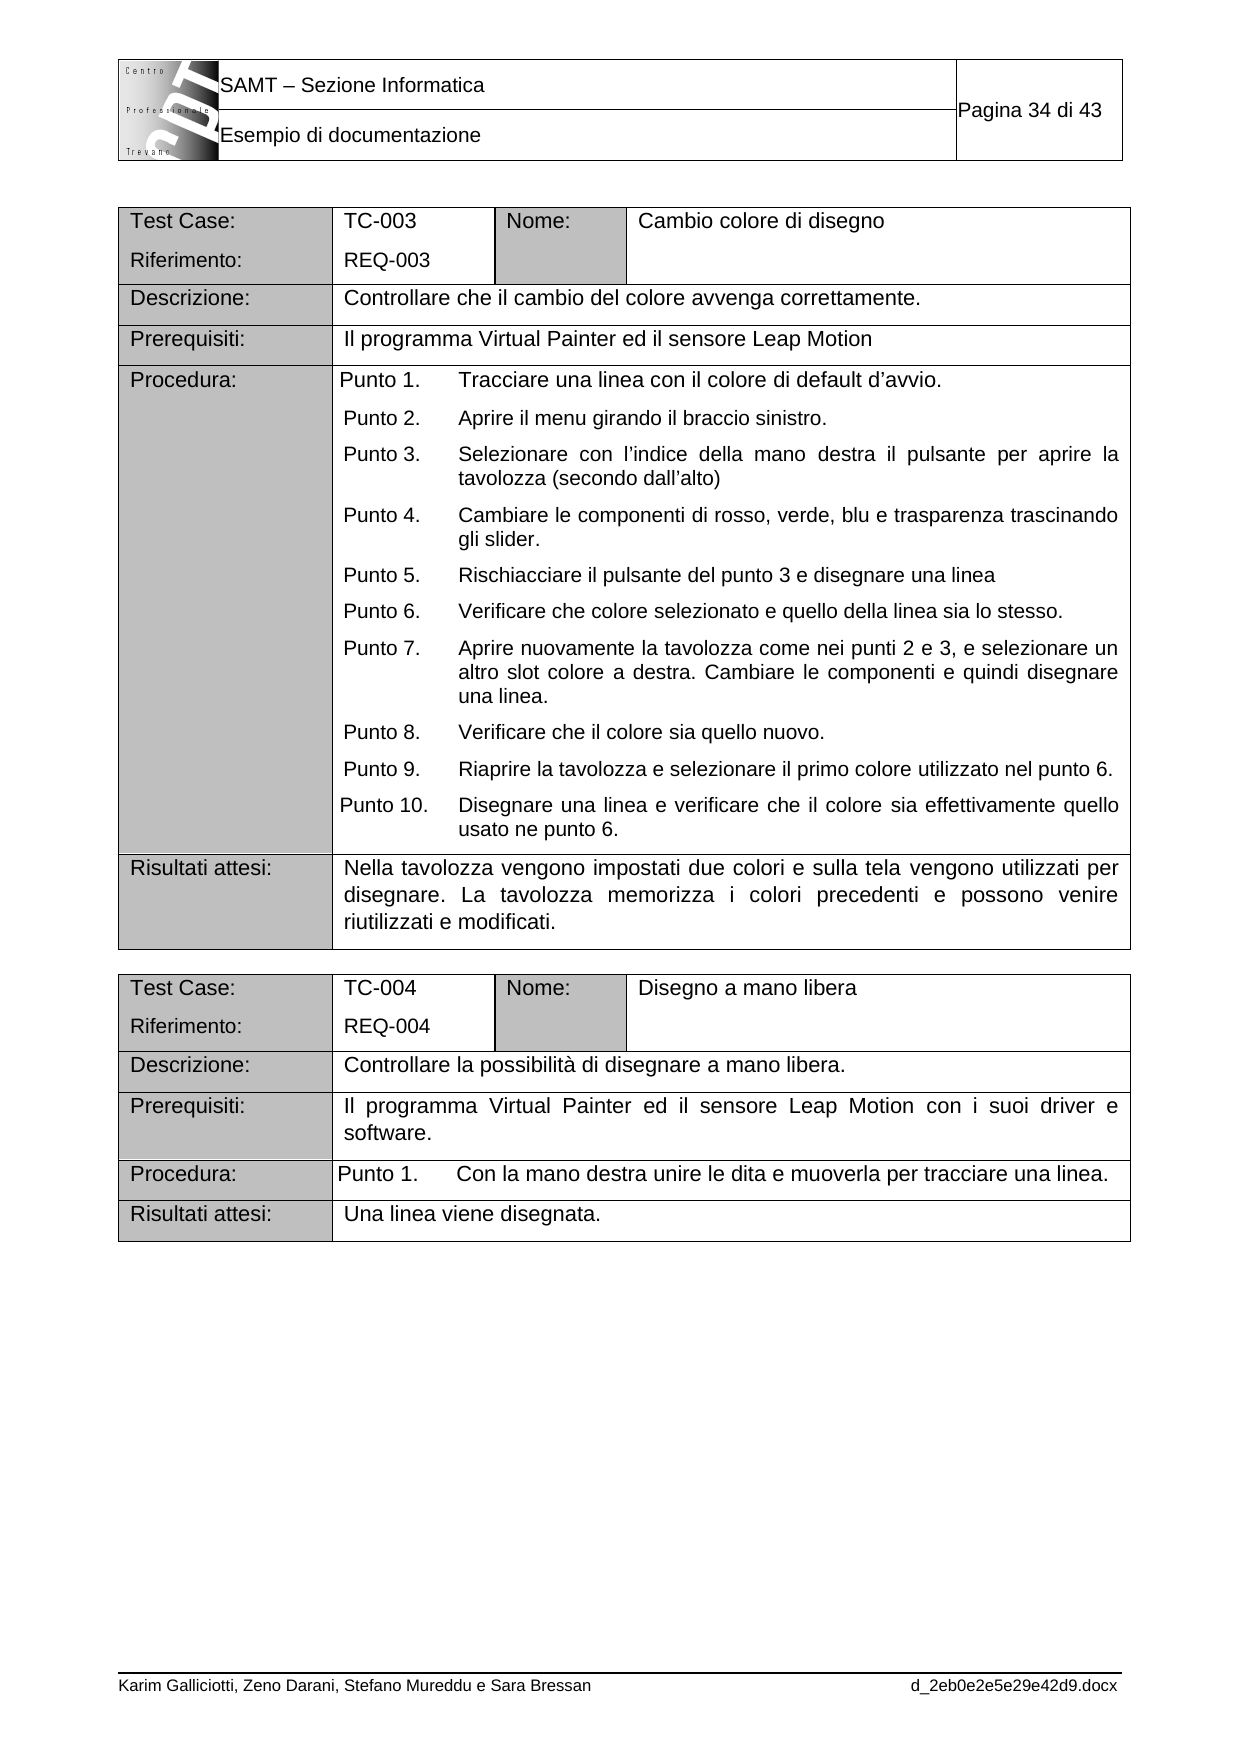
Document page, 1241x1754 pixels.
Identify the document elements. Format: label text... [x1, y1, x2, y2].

table_header TC-004 REQ-004 [333, 975, 494, 1051]
table_cell Descrizione: [119, 285, 332, 325]
table_cell Prerequisiti: [119, 1093, 332, 1159]
table_cell Prerequisiti: [119, 326, 332, 365]
table_header Nome: [496, 975, 626, 1051]
table_cell Procedura: [119, 366, 332, 853]
table_header Cambio colore di disegno [627, 208, 1130, 284]
table_header Disegno a mano libera [627, 975, 1130, 1051]
table_cell Controllare che il cambio del colore avvenga correttamente. [333, 285, 1130, 325]
table_header TC-003 REQ-003 [333, 208, 494, 284]
table_cell Risultati attesi: [119, 855, 332, 949]
table_cell Nella tavolozza vengono impostati due colori e sulla tela vengono utilizzati per disegnare. La tavolozza memorizza i colori precedenti e possono venire riutilizzati e modificati. [333, 855, 1130, 949]
table_cell Una linea viene disegnata. [333, 1201, 1130, 1241]
table_cell Il programma Virtual Painter ed il sensore Leap Motion con i suoi driver e software. [333, 1093, 1130, 1159]
table_cell Descrizione: [119, 1052, 332, 1092]
table_header Nome: [496, 208, 626, 284]
table_cell Risultati attesi: [119, 1201, 332, 1241]
table_cell Procedura: [119, 1161, 332, 1200]
table_header Test Case: Riferimento: [119, 975, 332, 1051]
table_header Test Case: Riferimento: [119, 208, 332, 284]
table_cell Il programma Virtual Painter ed il sensore Leap Motion [333, 326, 1130, 365]
picture [118, 60, 219, 160]
table_cell Tracciare una linea con il colore di default d’avvio. Aprire il menu girando il braccio sinistro. Selezionare con l’indice della mano destra il pulsante per aprire la tavolozza (secondo dall’alto) Cambiare le componenti di rosso, verde, blu e trasparenza trascinando gli slider. Rischiacciare il pulsante del punto 3 e disegnare una linea Verificare che colore selezionato e quello della linea sia lo stesso. Aprire nuovamente la tavolozza come nei punti 2 e 3, e selezionare un altro slot colore a destra. Cambiare le componenti e quindi disegnare una linea. Verificare che il colore sia quello nuovo. Riaprire la tavolozza e selezionare il primo colore utilizzato nel punto 6. Disegnare una linea e verificare che il colore sia effettivamente quello usato ne punto 6. [333, 366, 1130, 853]
table_cell Controllare la possibilità di disegnare a mano libera. [333, 1052, 1130, 1092]
table_cell Con la mano destra unire le dita e muoverla per tracciare una linea. [333, 1161, 1130, 1200]
